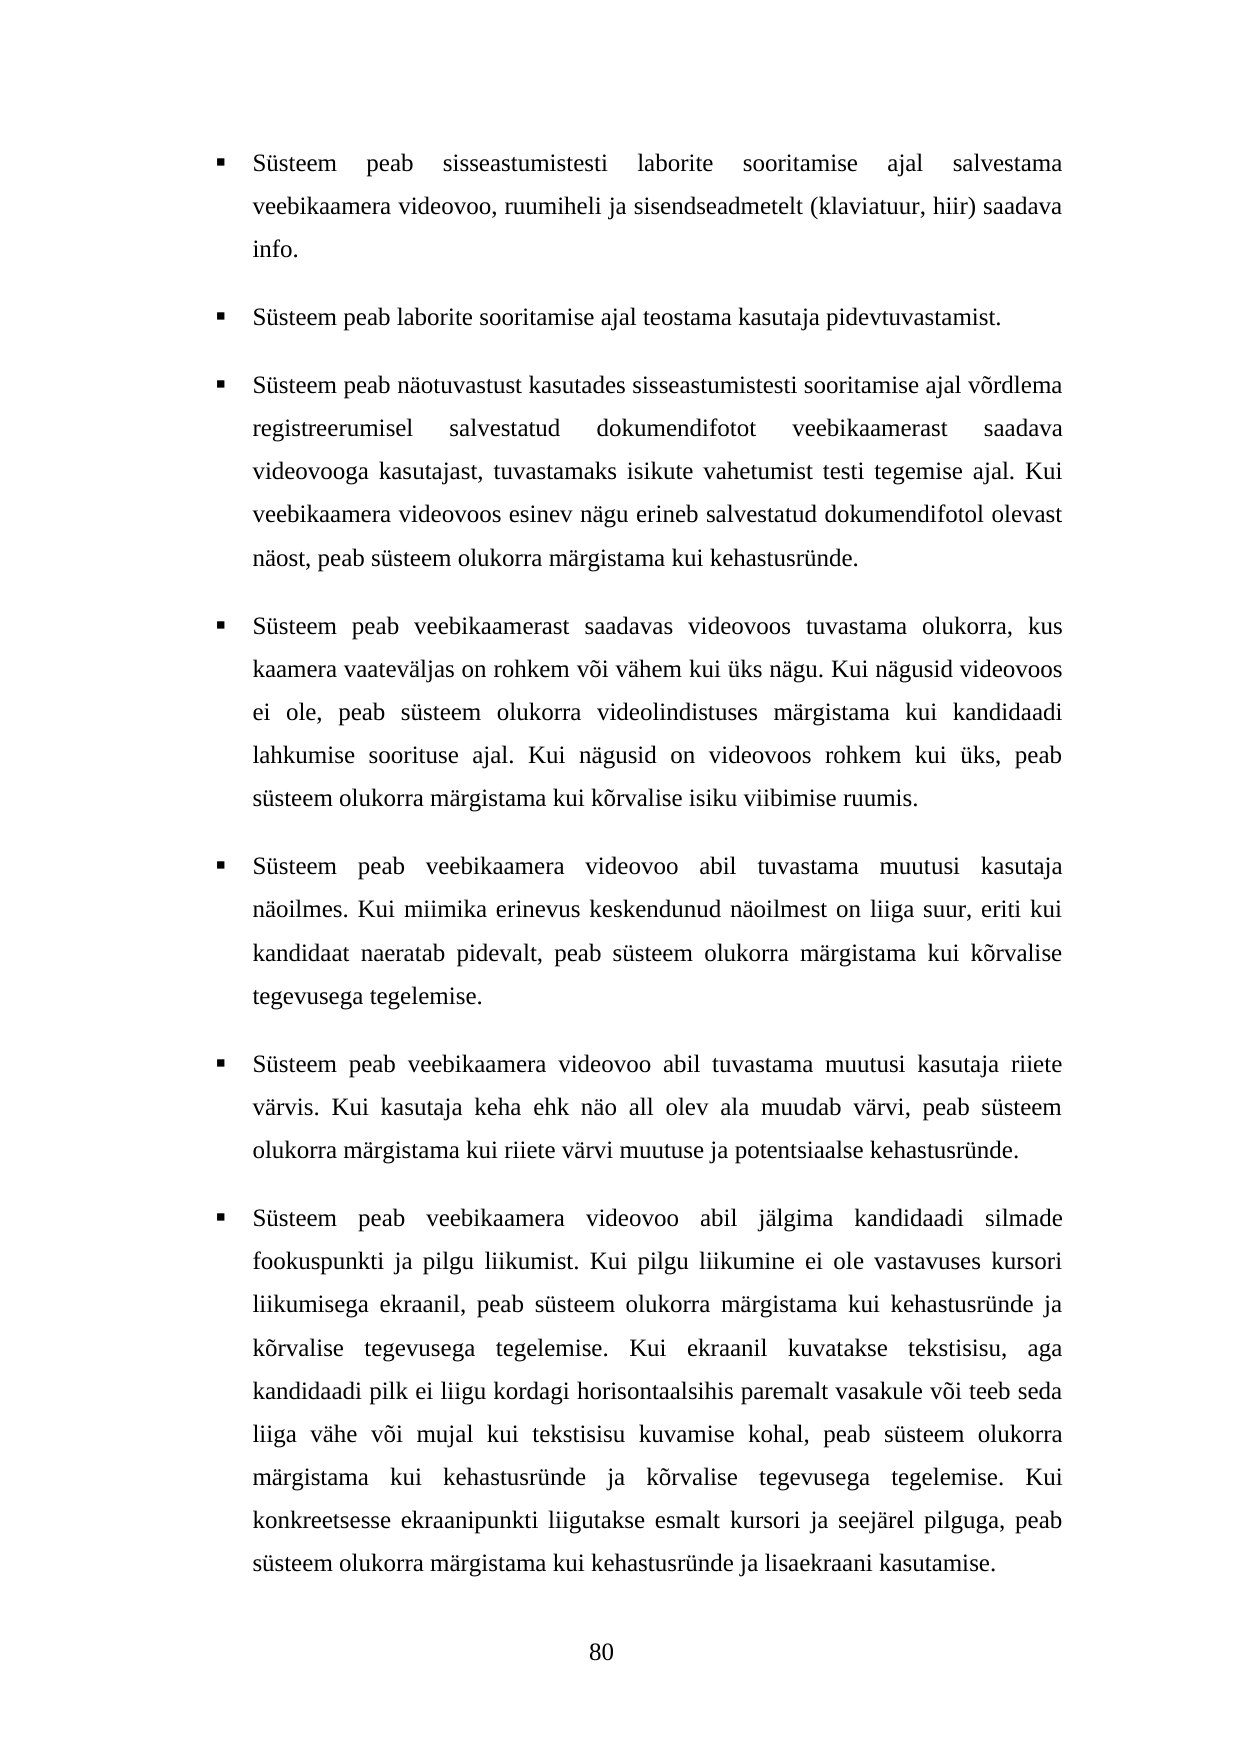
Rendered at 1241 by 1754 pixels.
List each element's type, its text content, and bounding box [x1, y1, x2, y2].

list Süsteem peab veebikaamera videovoo abil jälgima kandidaadi silmade fookuspunkti ja pilgu liikumist. Kui pilgu liikumine ei ole vastavuses kursori liikumisega ekraanil, peab süsteem olukorra märgistama kui kehastusründe ja kõrvalise tegevusega tegelemise. Kui ekraanil kuvatakse tekstisisu, aga kandidaadi pilk ei liigu kordagi horisontaalsihis paremalt vasakule või teeb seda liiga vähe või mujal kui tekstisisu kuvamise kohal, peab süsteem olukorra märgistama kui kehastusründe ja kõrvalise tegevusega tegelemise. Kui konkreetsesse ekraanipunkti liigutakse esmalt kursori ja seejärel pilguga, peab süsteem olukorra märgistama kui kehastusründe ja lisaekraani kasutamise. [215, 1203, 1063, 1577]
list Süsteem peab sisseastumistesti laborite sooritamise ajal salvestama veebikaamera videovoo, ruumiheli ja sisendseadmetelt (klaviatuur, hiir) saadava info. [215, 148, 1063, 263]
list Süsteem peab veebikaamera videovoo abil tuvastama muutusi kasutaja näoilmes. Kui miimika erinevus keskendunud näoilmest on liiga suur, eriti kui kandidaat naeratab pidevalt, peab süsteem olukorra märgistama kui kõrvalise tegevusega tegelemise. [215, 851, 1063, 1009]
list Süsteem peab veebikaamerast saadavas videovoos tuvastama olukorra, kus kaamera vaateväljas on rohkem või vähem kui üks nägu. Kui nägusid videovoos ei ole, peab süsteem olukorra videolindistuses märgistama kui kandidaadi lahkumise soorituse ajal. Kui nägusid on videovoos rohkem kui üks, peab süsteem olukorra märgistama kui kõrvalise isiku viibimise ruumis. [215, 611, 1063, 812]
list Süsteem peab laborite sooritamise ajal teostama kasutaja pidevtuvastamist. [215, 302, 1063, 331]
list Süsteem peab veebikaamera videovoo abil tuvastama muutusi kasutaja riiete värvis. Kui kasutaja keha ehk näo all olev ala muudab värvi, peab süsteem olukorra märgistama kui riiete värvi muutuse ja potentsiaalse kehastusründe. [215, 1049, 1063, 1164]
list Süsteem peab näotuvastust kasutades sisseastumistesti sooritamise ajal võrdlema registreerumisel salvestatud dokumendifotot veebikaamerast saadava videovooga kasutajast, tuvastamaks isikute vahetumist testi tegemise ajal. Kui veebikaamera videovoos esinev nägu erineb salvestatud dokumendifotol olevast näost, peab süsteem olukorra märgistama kui kehastusründe. [215, 370, 1063, 571]
